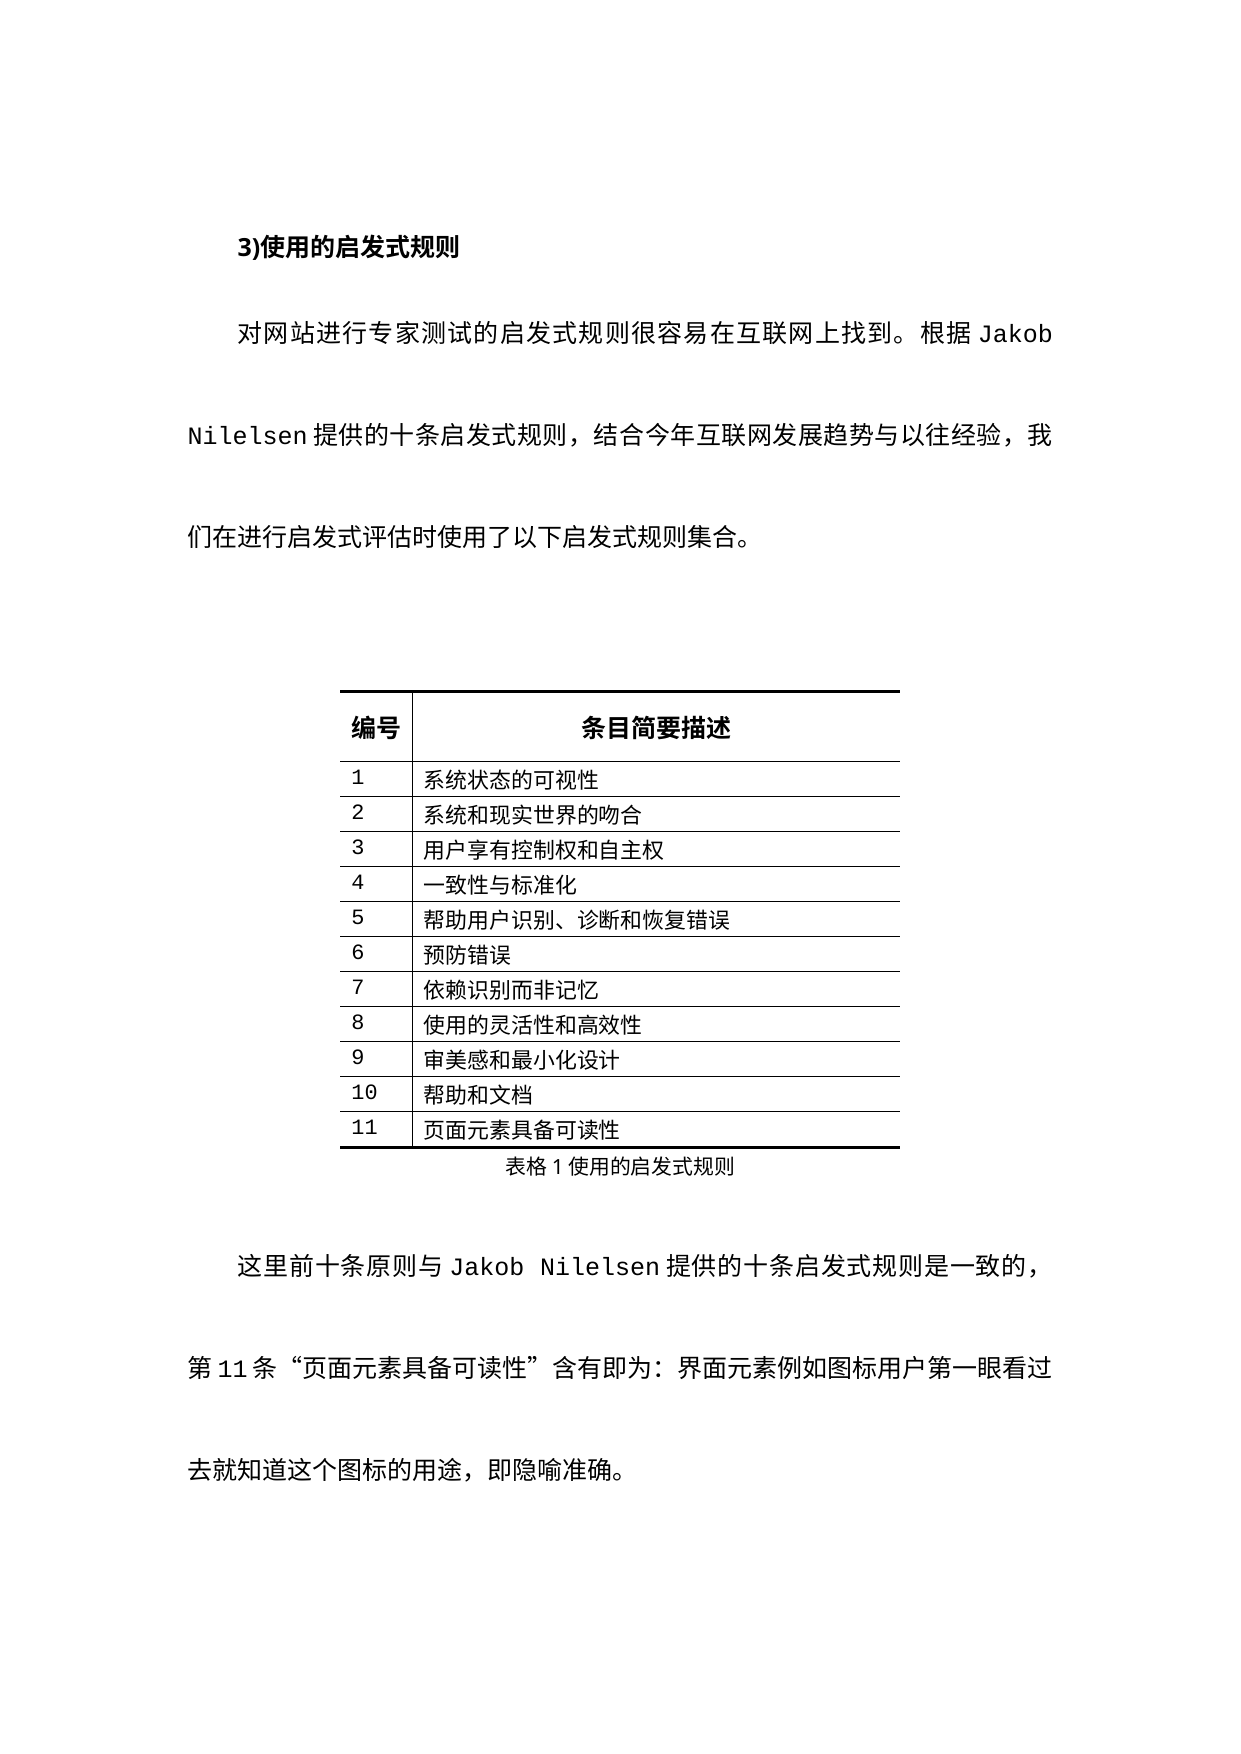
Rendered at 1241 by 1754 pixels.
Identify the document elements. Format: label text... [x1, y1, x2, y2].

table_cell 一致性与标准化 [413, 867, 900, 901]
table_cell 3 [340, 832, 412, 866]
table_cell 1 [340, 762, 412, 796]
table_cell 预防错误 [413, 937, 900, 971]
table_cell 5 [340, 902, 412, 936]
table_cell 11 [340, 1112, 412, 1146]
table_cell 使用的灵活性和高效性 [413, 1007, 900, 1041]
table_cell 页面元素具备可读性 [413, 1112, 900, 1146]
table_cell 9 [340, 1042, 412, 1076]
table_header 编号 [340, 693, 412, 761]
table_cell 系统和现实世界的吻合 [413, 797, 900, 831]
table_cell 6 [340, 937, 412, 971]
table_cell 审美感和最小化设计 [413, 1042, 900, 1076]
table_cell 依赖识别而非记忆 [413, 972, 900, 1006]
table_cell 10 [340, 1077, 412, 1111]
text 对网站进行专家测试的启发式规则很容易在互联网上找到。根据Jakob Nilelsen提供的十条启发式规则，结合今年互联网发展趋势与以往经验，我们在进行启发式评估时使用了以下启发式规则集合。 [187, 298, 1053, 570]
table_cell 7 [340, 972, 412, 1006]
table_cell 用户享有控制权和自主权 [413, 832, 900, 866]
table_cell 系统状态的可视性 [413, 762, 900, 796]
text 这里前十条原则与Jakob Nilelsen提供的十条启发式规则是一致的，第11条“页面元素具备可读性”含有即为：界面元素例如图标用户第一眼看过去就知道这个图标的用途，即隐喻准确。 [187, 1231, 1053, 1503]
text 表格 1 使用的启发式规则 [187, 1149, 1053, 1183]
table_cell 帮助和文档 [413, 1077, 900, 1111]
table_cell 帮助用户识别、诊断和恢复错误 [413, 902, 900, 936]
table_cell 4 [340, 867, 412, 901]
subtitle 使用的启发式规则 [187, 212, 1053, 280]
table_cell 2 [340, 797, 412, 831]
table_cell 8 [340, 1007, 412, 1041]
table_header 条目简要描述 [413, 693, 900, 761]
